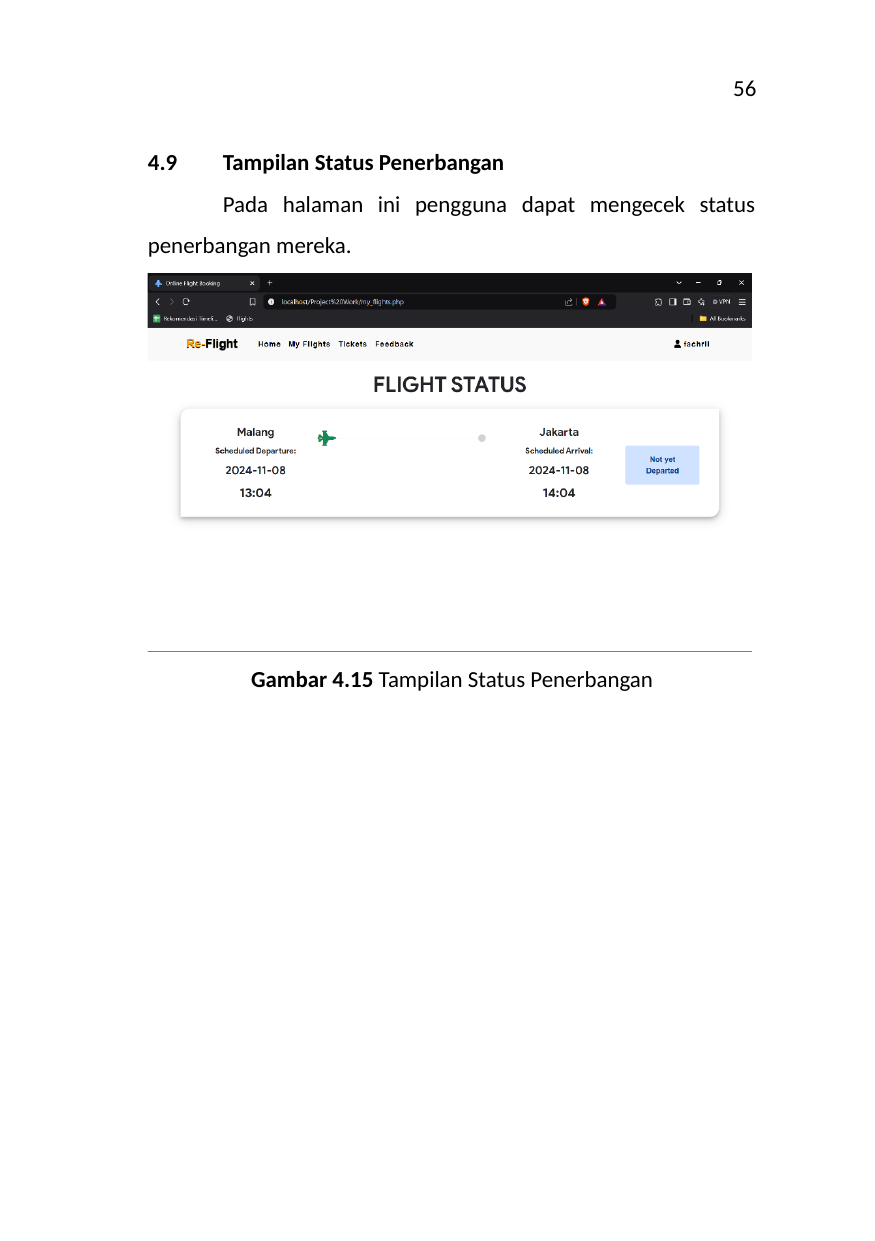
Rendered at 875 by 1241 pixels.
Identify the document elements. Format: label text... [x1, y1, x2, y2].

picture [147, 273, 752, 652]
subtitle Tampilan Status Penerbangan [148, 148, 756, 176]
text Pada halaman ini pengguna dapat mengecek status penerbangan mereka. [148, 190, 756, 260]
text Gambar 4.15 Tampilan Status Penerbangan [148, 665, 756, 693]
